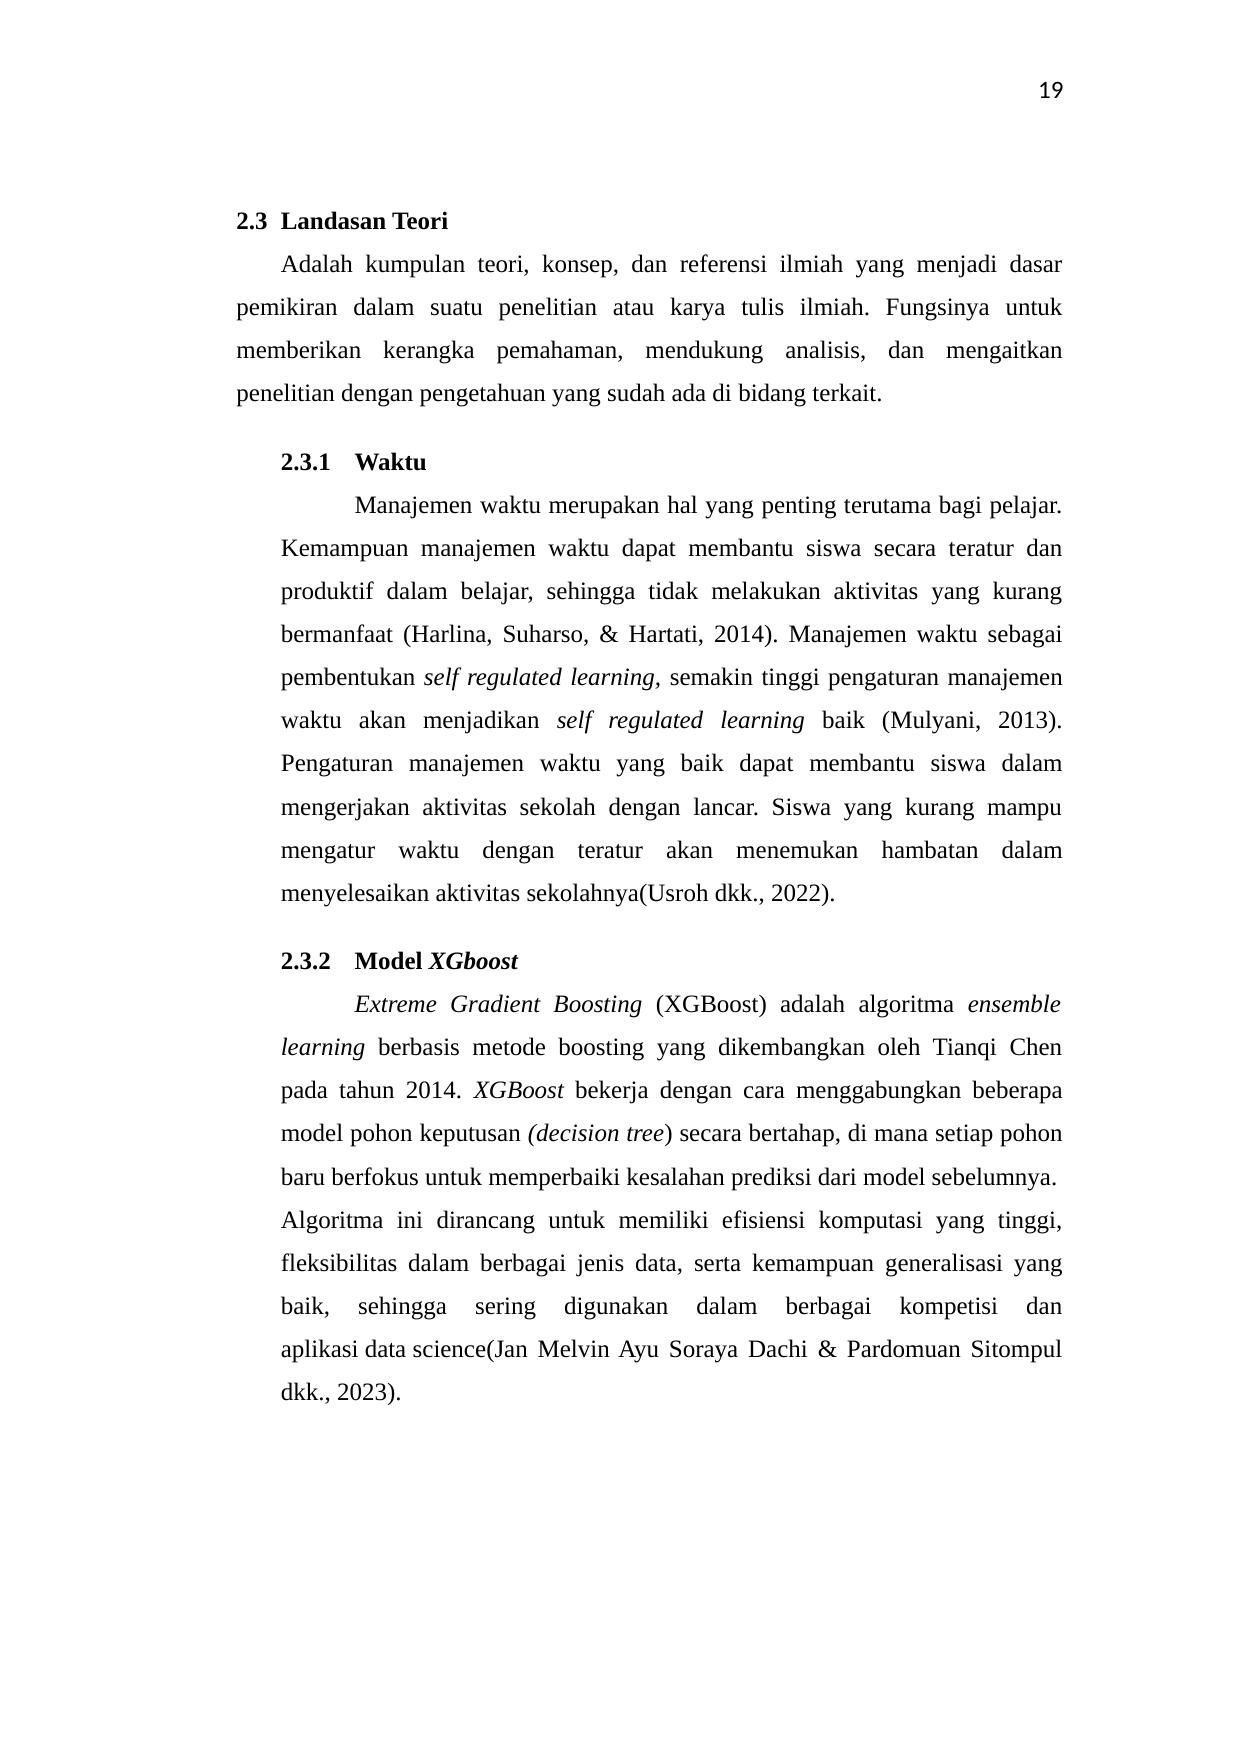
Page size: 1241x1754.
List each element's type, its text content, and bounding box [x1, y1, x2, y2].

text Manajemen waktu merupakan hal yang penting terutama bagi pelajar. Kemampuan manajemen waktu dapat membantu siswa secara teratur dan produktif dalam belajar, sehingga tidak melakukan aktivitas yang kurang bermanfaat (Harlina, Suharso, & Hartati, 2014). Manajemen waktu sebagai pembentukan self regulated learning, semakin tinggi pengaturan manajemen waktu akan menjadikan self regulated learning baik (Mulyani, 2013). Pengaturan manajemen waktu yang baik dapat membantu siswa dalam mengerjakan aktivitas sekolah dengan lancar. Siswa yang kurang mampu mengatur waktu dengan teratur akan menemukan hambatan dalam menyelesaikan aktivitas sekolahnya(Usroh dkk., 2022). [281, 490, 1063, 907]
subtitle Model XGboost [281, 946, 1063, 975]
subtitle Landasan Teori [236, 206, 1063, 235]
subtitle Waktu [281, 447, 1063, 475]
text Algoritma ini dirancang untuk memiliki efisiensi komputasi yang tinggi, fleksibilitas dalam berbagai jenis data, serta kemampuan generalisasi yang baik, sehingga sering digunakan dalam berbagai kompetisi dan aplikasi data science(Jan Melvin Ayu Soraya Dachi & Pardomuan Sitompul dkk., 2023). [281, 1205, 1063, 1406]
text Extreme Gradient Boosting (XGBoost) adalah algoritma ensemble learning berbasis metode boosting yang dikembangkan oleh Tianqi Chen pada tahun 2014. XGBoost bekerja dengan cara menggabungkan beberapa model pohon keputusan (decision tree) secara bertahap, di mana setiap pohon baru berfokus untuk memperbaiki kesalahan prediksi dari model sebelumnya. [281, 989, 1063, 1190]
text Adalah kumpulan teori, konsep, dan referensi ilmiah yang menjadi dasar pemikiran dalam suatu penelitian atau karya tulis ilmiah. Fungsinya untuk memberikan kerangka pemahaman, mendukung analisis, dan mengaitkan penelitian dengan pengetahuan yang sudah ada di bidang terkait. [236, 249, 1063, 407]
